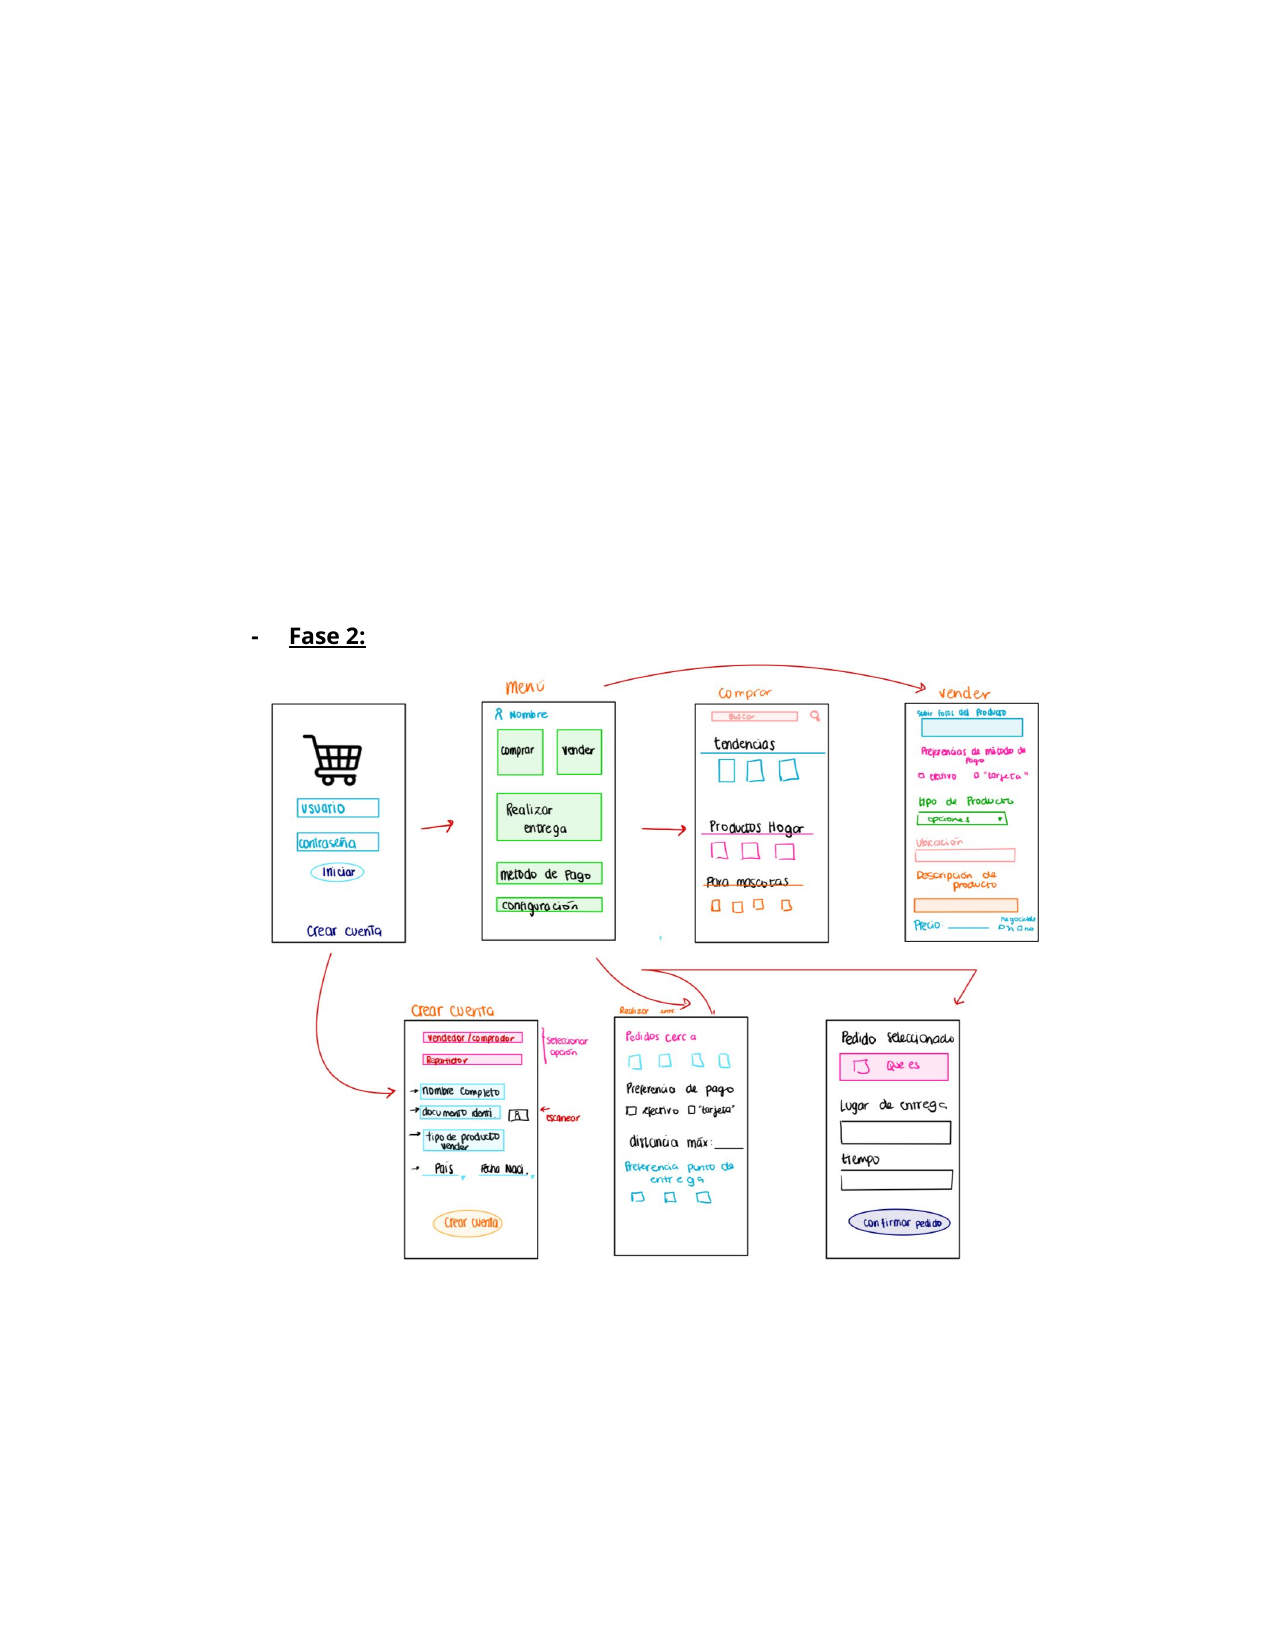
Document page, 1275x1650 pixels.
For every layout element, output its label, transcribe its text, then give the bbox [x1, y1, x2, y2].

list Fase 2: [251, 620, 1098, 651]
picture [252, 653, 1173, 1346]
